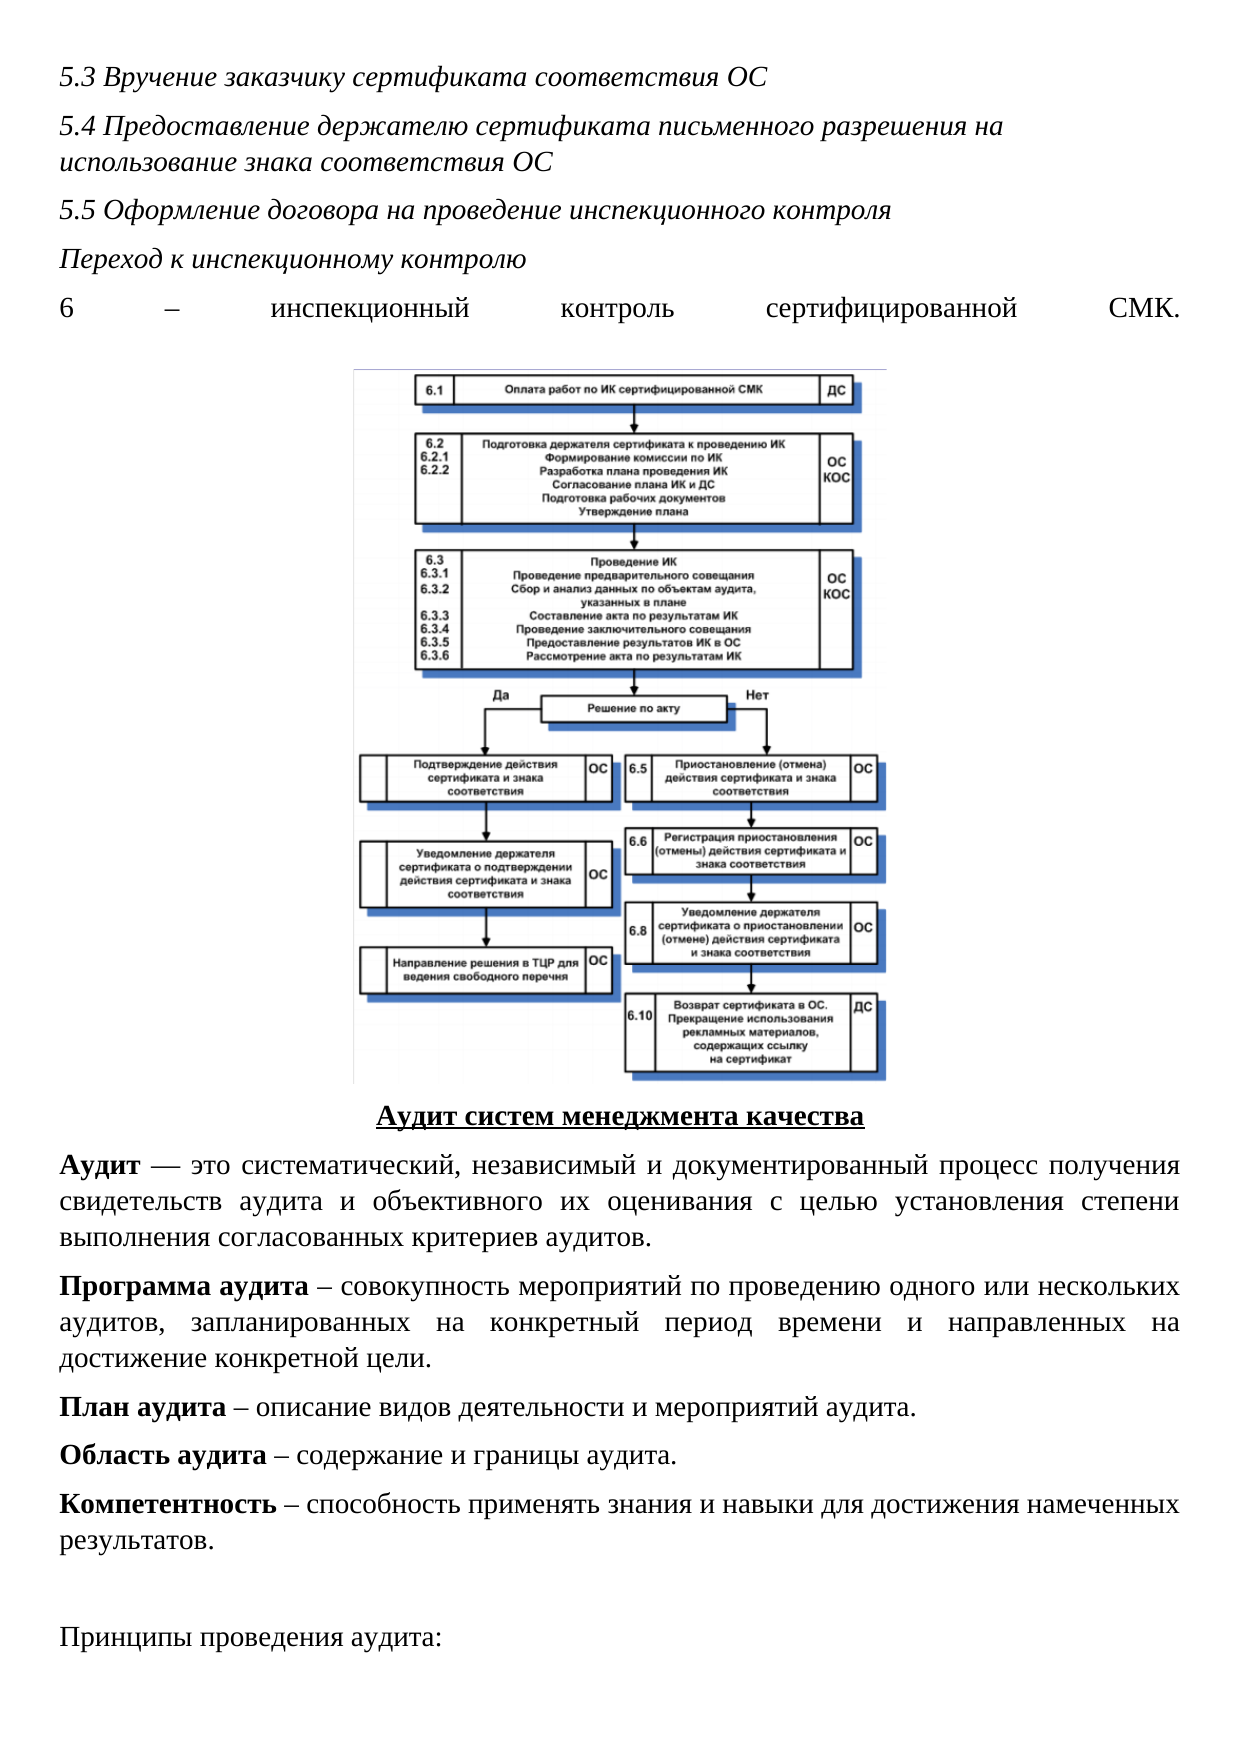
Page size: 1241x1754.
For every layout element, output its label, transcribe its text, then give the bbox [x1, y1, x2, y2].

text Аудит — это систематический, независимый и документированный процесс получения свидетельств аудита и объективного их оценивания с целью установления степени выполнения согласованных критериев аудитов. [59, 1147, 1181, 1253]
text 5.4 Предоставление держателю сертификата письменного разрешения на использование знака соответствия ОС [59, 108, 1181, 177]
text Программа аудита – совокупность мероприятий по проведению одного или нескольких аудитов, запланированных на конкретный период времени и направленных на достижение конкретной цели. [59, 1268, 1181, 1373]
text 5.5 Оформление договора на проведение инспекционного контроля [59, 192, 1181, 226]
text Переход к инспекционному контролю [59, 241, 1181, 275]
text 6 – инспекционный контроль сертифицированной СМК. [59, 290, 1181, 354]
text Область аудита – содержание и границы аудита. [59, 1437, 1181, 1471]
text Принципы проведения аудита: [59, 1619, 1181, 1653]
text Компетентность – способность применять знания и навыки для достижения намеченных результатов. [59, 1486, 1181, 1556]
picture [353, 369, 887, 1084]
text План аудита – описание видов деятельности и мероприятий аудита. [59, 1389, 1181, 1422]
text 5.3 Вручение заказчику сертификата соответствия ОС [59, 59, 1181, 93]
text Аудит систем менеджмента качества [59, 1098, 1181, 1132]
